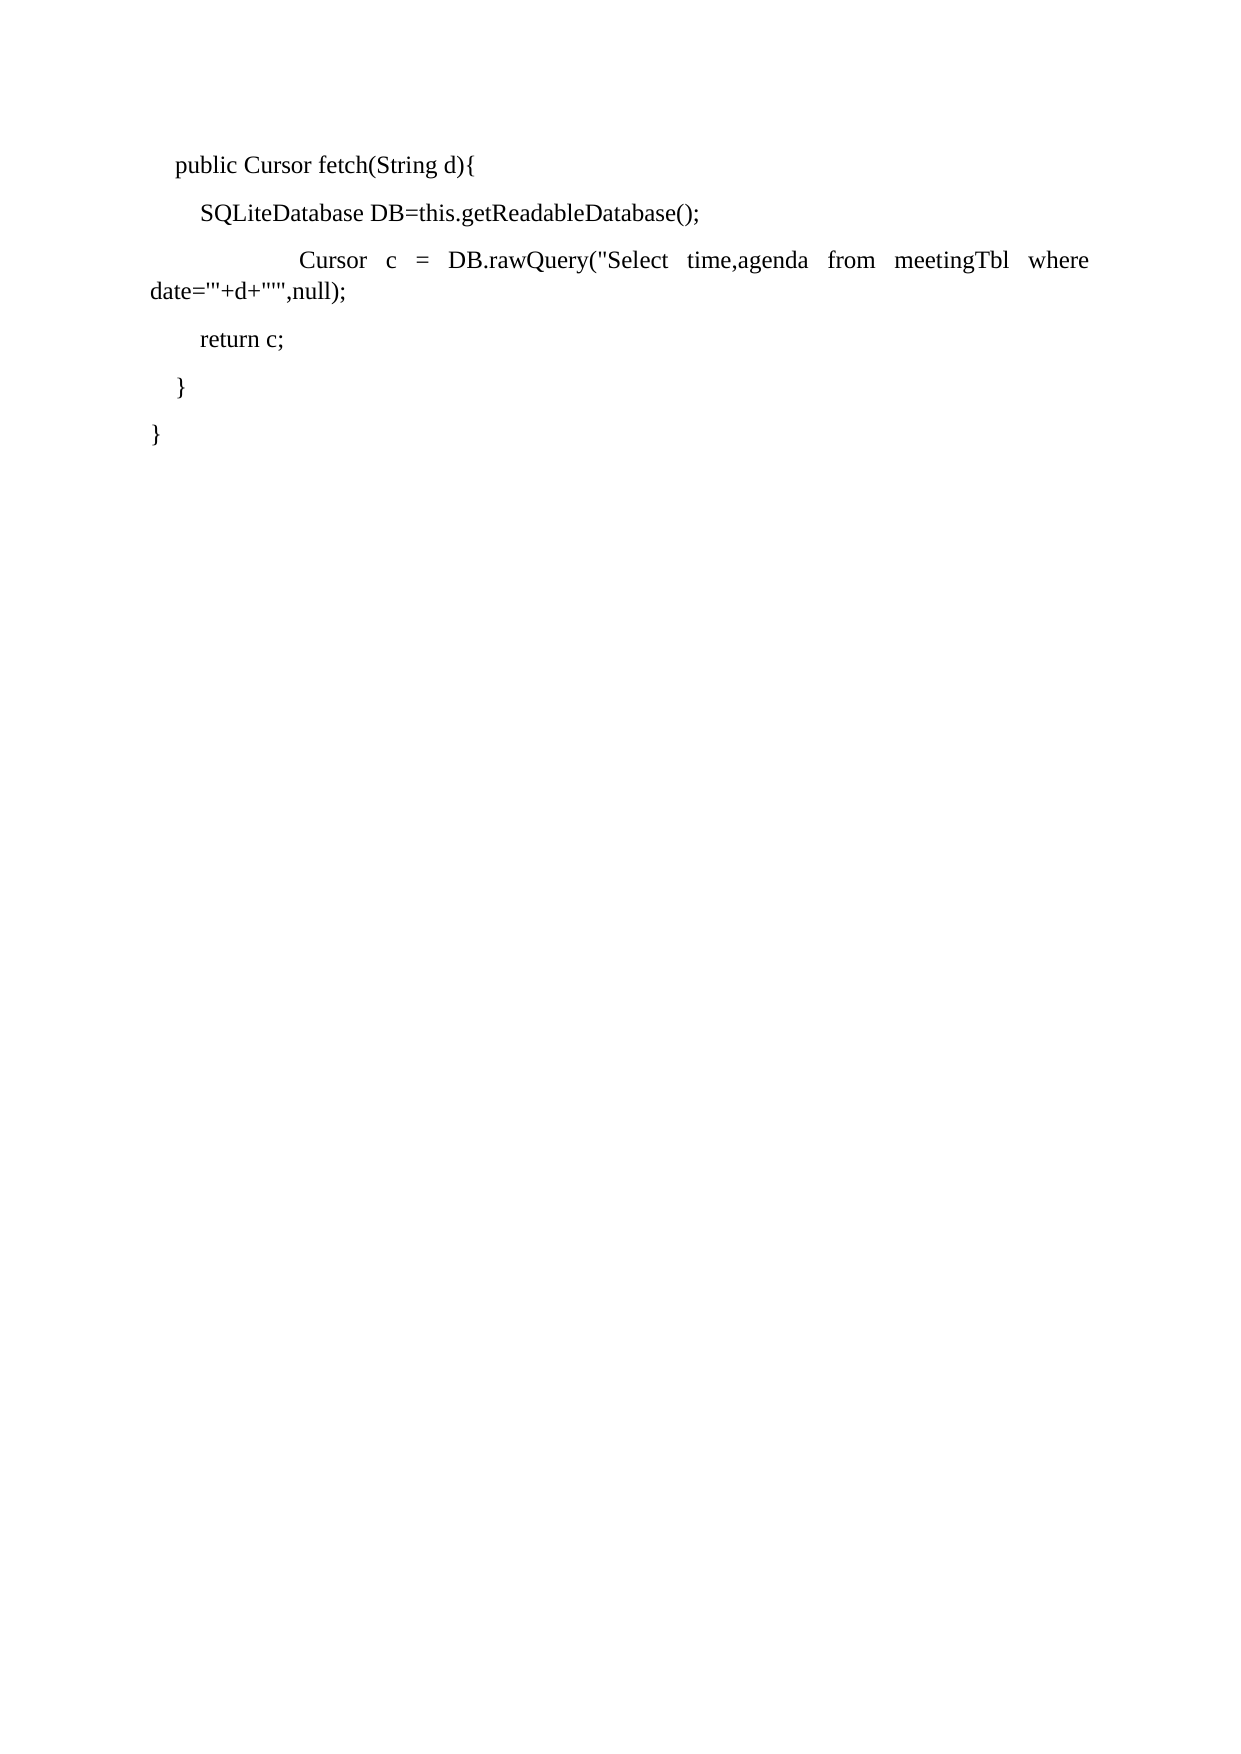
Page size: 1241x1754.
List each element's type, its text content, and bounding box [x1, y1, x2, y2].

text } [150, 419, 1090, 448]
text SQLiteDatabase DB=this.getReadableDatabase(); [150, 198, 1090, 226]
text } [150, 372, 1090, 401]
text return c; [150, 324, 1090, 353]
text public Cursor fetch(String d){ [150, 150, 1090, 179]
text Cursor c = DB.rawQuery("Select time,agenda from meetingTbl where date='"+d+"'",null); [150, 245, 1090, 305]
